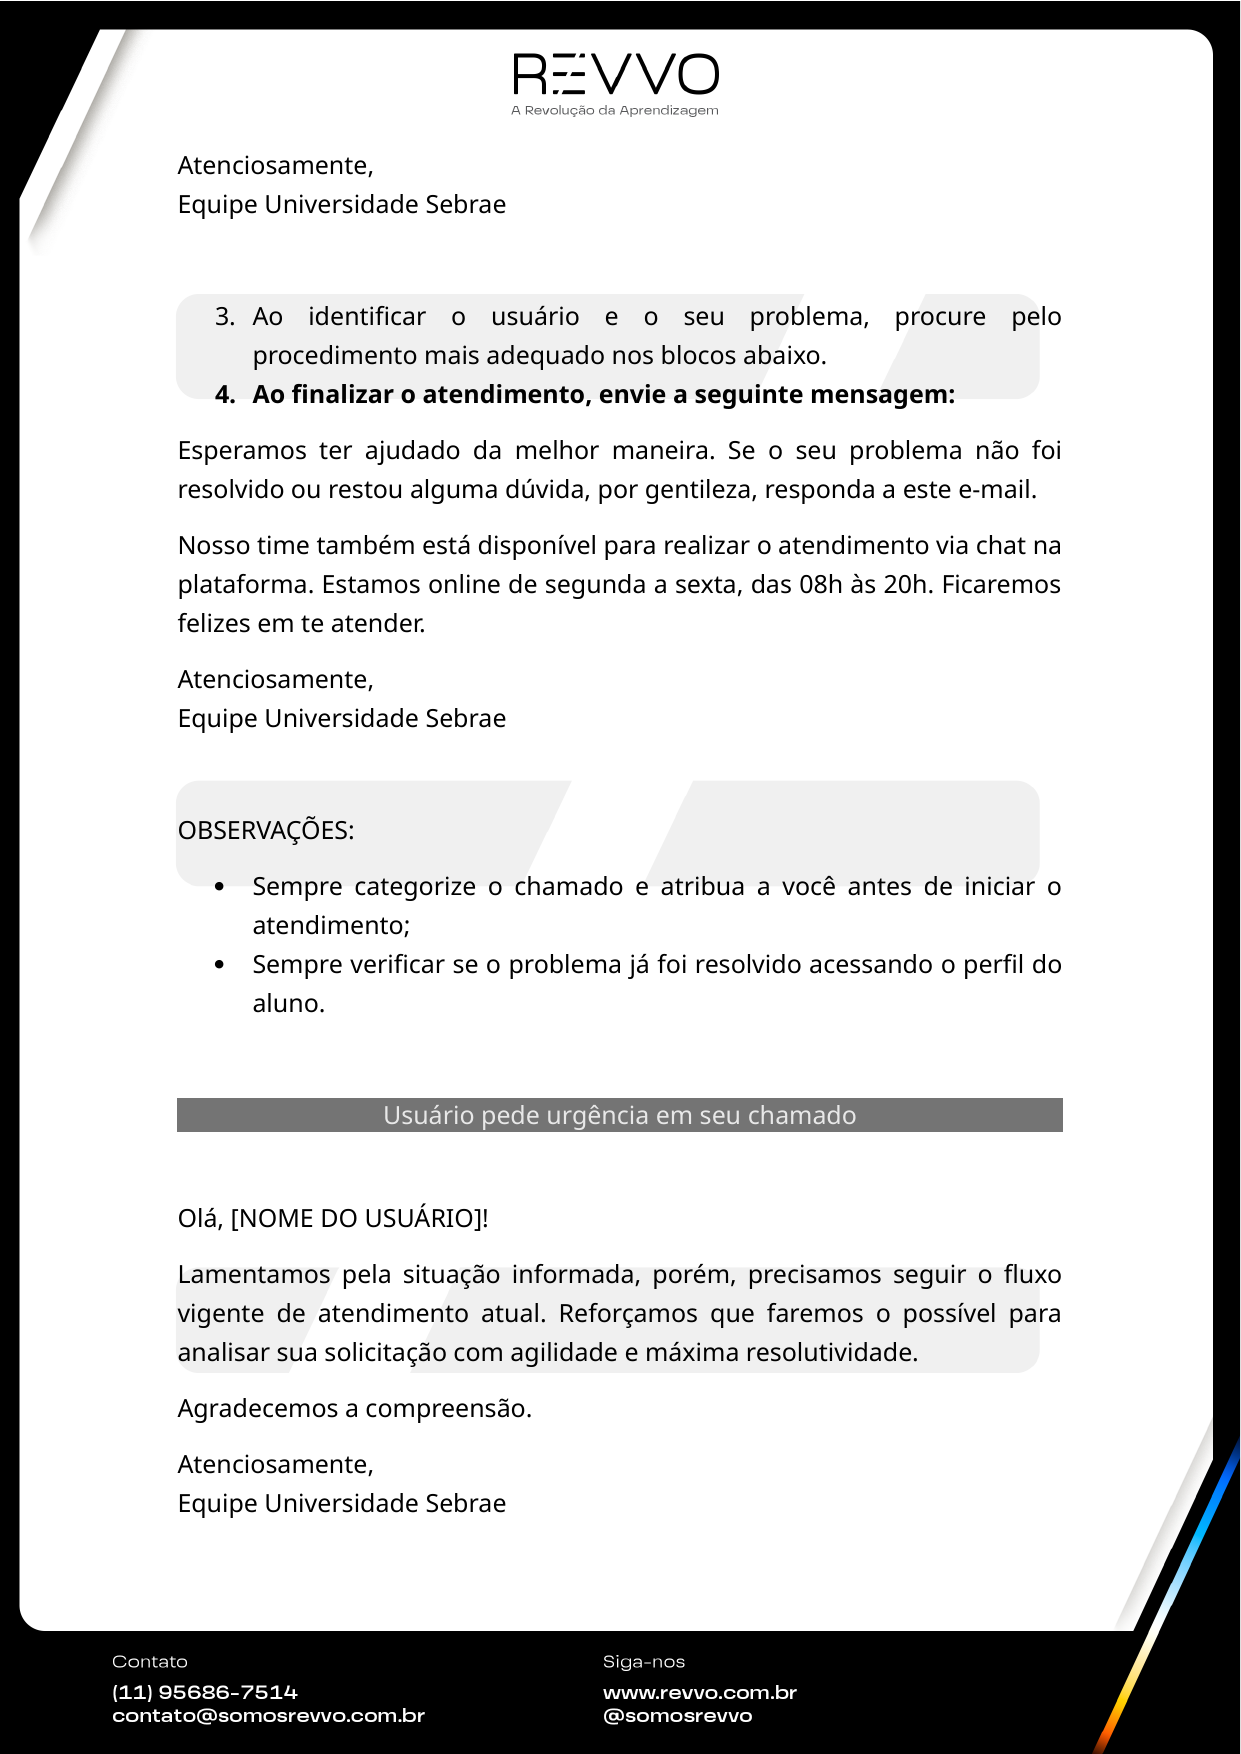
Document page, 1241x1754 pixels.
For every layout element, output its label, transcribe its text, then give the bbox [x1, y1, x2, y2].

text Agradecemos a compreensão. [177, 1391, 1063, 1425]
text Atenciosamente, Equipe Universidade Sebrae [177, 148, 1063, 221]
subtitle Usuário pede urgência em seu chamado [177, 1098, 1063, 1132]
text OBSERVAÇÕES: [177, 813, 1063, 847]
text Atenciosamente, Equipe Universidade Sebrae [177, 1447, 1063, 1520]
text Lamentamos pela situação informada, porém, precisamos seguir o fluxo vigente de atendimento atual. Reforçamos que faremos o possível para analisar sua solicitação com agilidade e máxima resolutividade. [177, 1257, 1063, 1369]
list Ao finalizar o atendimento, envie a seguinte mensagem: [215, 377, 1063, 411]
list Ao identificar o usuário e o seu problema, procure pelo procedimento mais adequado nos blocos abaixo. [215, 298, 1063, 372]
list Sempre verificar se o problema já foi resolvido acessando o perfil do aluno. [215, 947, 1063, 1020]
text Olá, [NOME DO USUÁRIO]! [177, 1201, 1063, 1235]
text Atenciosamente, Equipe Universidade Sebrae [177, 662, 1063, 735]
text Nosso time também está disponível para realizar o atendimento via chat na plataforma. Estamos online de segunda a sexta, das 08h às 20h. Ficaremos felizes em te atender. [177, 528, 1063, 640]
text Esperamos ter ajudado da melhor maneira. Se o seu problema não foi resolvido ou restou alguma dúvida, por gentileza, responda a este e-mail. [177, 433, 1063, 506]
list Sempre categorize o chamado e atribua a você antes de iniciar o atendimento; [215, 868, 1063, 942]
picture [0, 1, 1241, 1754]
